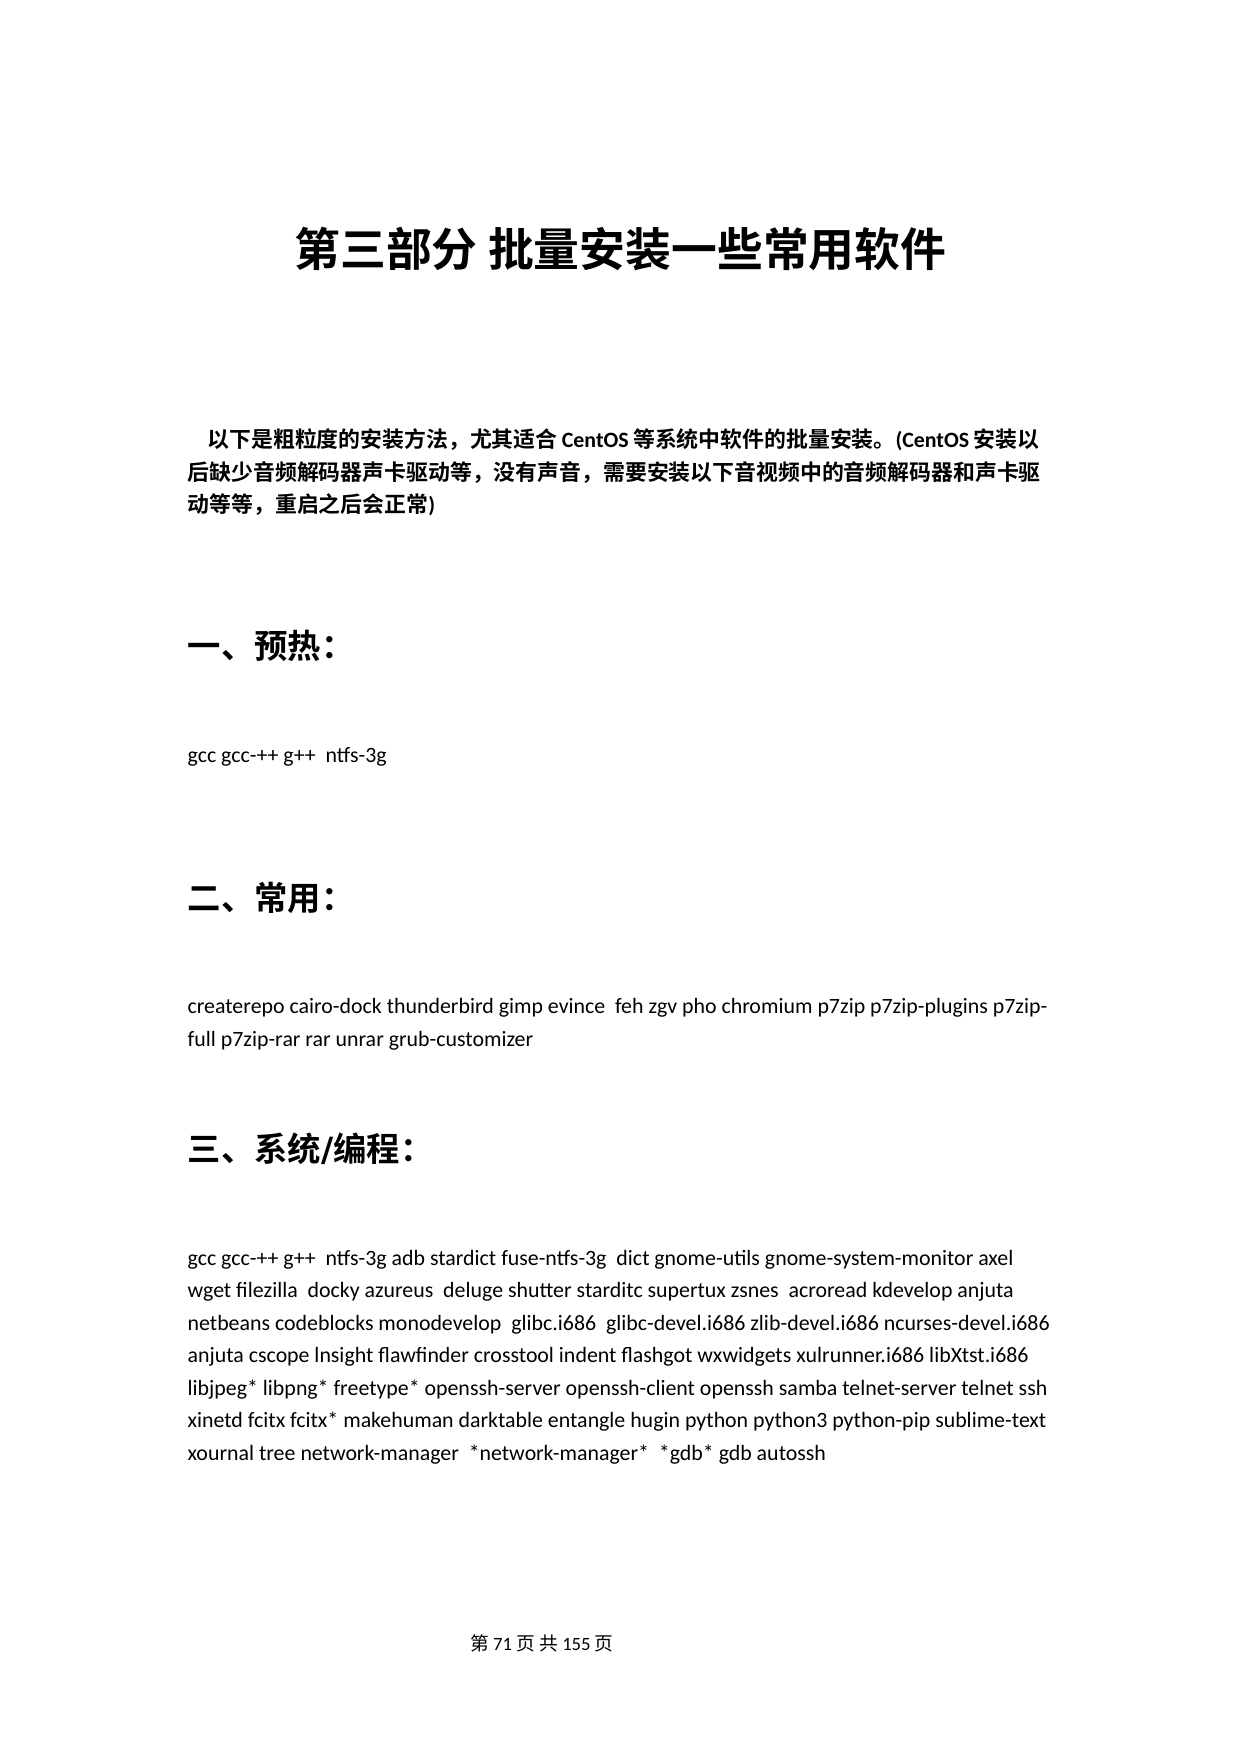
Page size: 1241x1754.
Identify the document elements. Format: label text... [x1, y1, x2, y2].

text gcc gcc-++ g++ ntfs-3g adb stardict fuse-ntfs-3g dict gnome-utils gnome-system-monitor axel wget filezilla docky azureus deluge shutter starditc supertux zsnes acroread kdevelop anjuta netbeans codeblocks monodevelop glibc.i686 glibc-devel.i686 zlib-devel.i686 ncurses-devel.i686 anjuta cscope lnsight flawfinder crosstool indent flashgot wxwidgets xulrunner.i686 libXtst.i686 libjpeg* libpng* freetype* openssh-server openssh-client openssh samba telnet-server telnet ssh xinetd fcitx fcitx* makehuman darktable entangle hugin python python3 python-pip sublime-text xournal tree network-manager *network-manager* *gdb* gdb autossh [187, 1241, 1053, 1469]
subtitle 一、预热： [187, 612, 1053, 677]
subtitle 三、系统/编程： [187, 1114, 1053, 1179]
text createrepo cairo-dock thunderbird gimp evince feh zgv pho chromium p7zip p7zip-plugins p7zip-full p7zip-rar rar unrar grub-customizer [187, 990, 1053, 1055]
text gcc gcc-++ g++ ntfs-3g [187, 738, 1053, 771]
subtitle 第三部分 批量安装一些常用软件 [187, 197, 1053, 295]
subtitle 二、常用： [187, 863, 1053, 928]
text 以下是粗粒度的安装方法，尤其适合CentOS等系统中软件的批量安装。(CentOS安装以后缺少音频解码器声卡驱动等，没有声音，需要安装以下音视频中的音频解码器和声卡驱动等等，重启之后会正常) [187, 422, 1053, 519]
